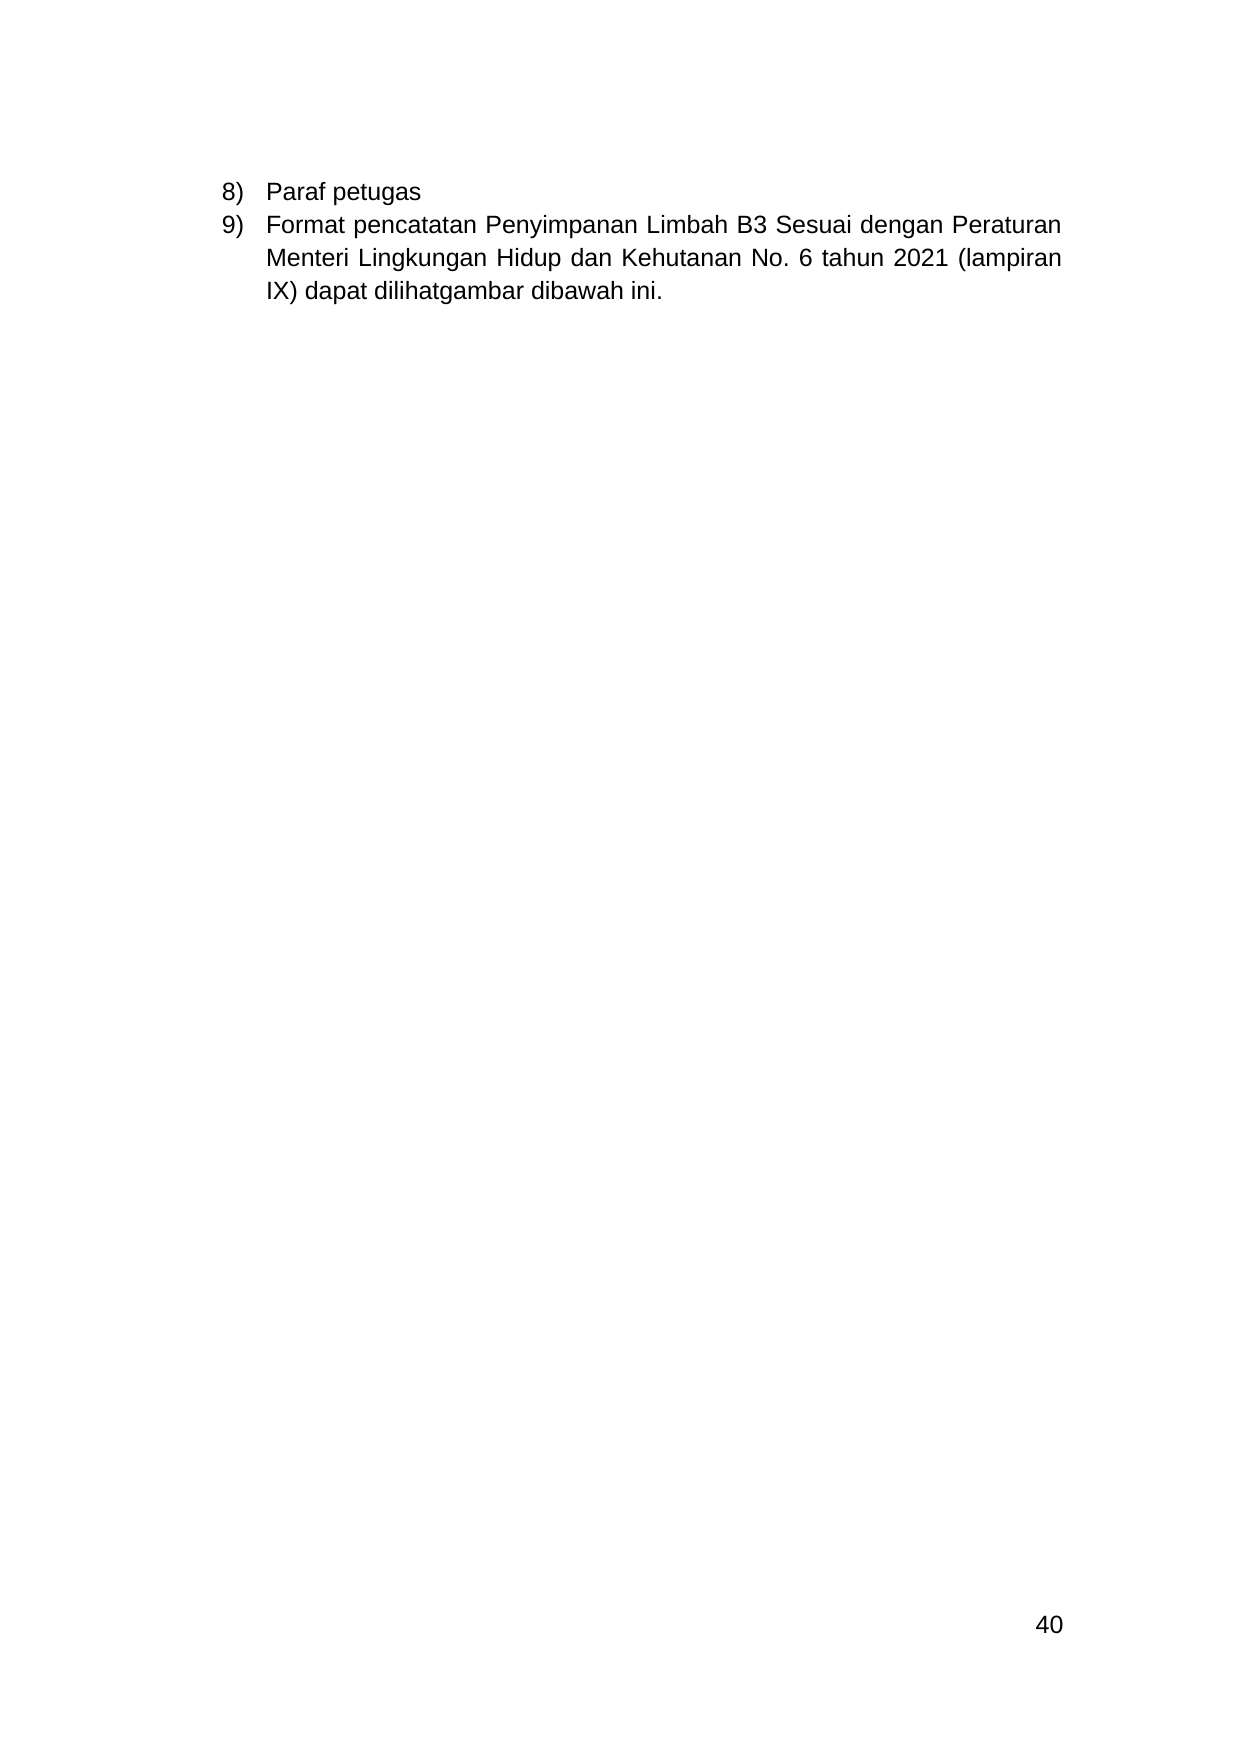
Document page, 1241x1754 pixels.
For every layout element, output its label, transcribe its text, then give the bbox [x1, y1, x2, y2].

list Paraf petugas [222, 177, 1063, 206]
list Format pencatatan Penyimpanan Limbah B3 Sesuai dengan Peraturan Menteri Lingkungan Hidup dan Kehutanan No. 6 tahun 2021 (lampiran IX) dapat dilihatgambar dibawah ini. [222, 210, 1063, 305]
